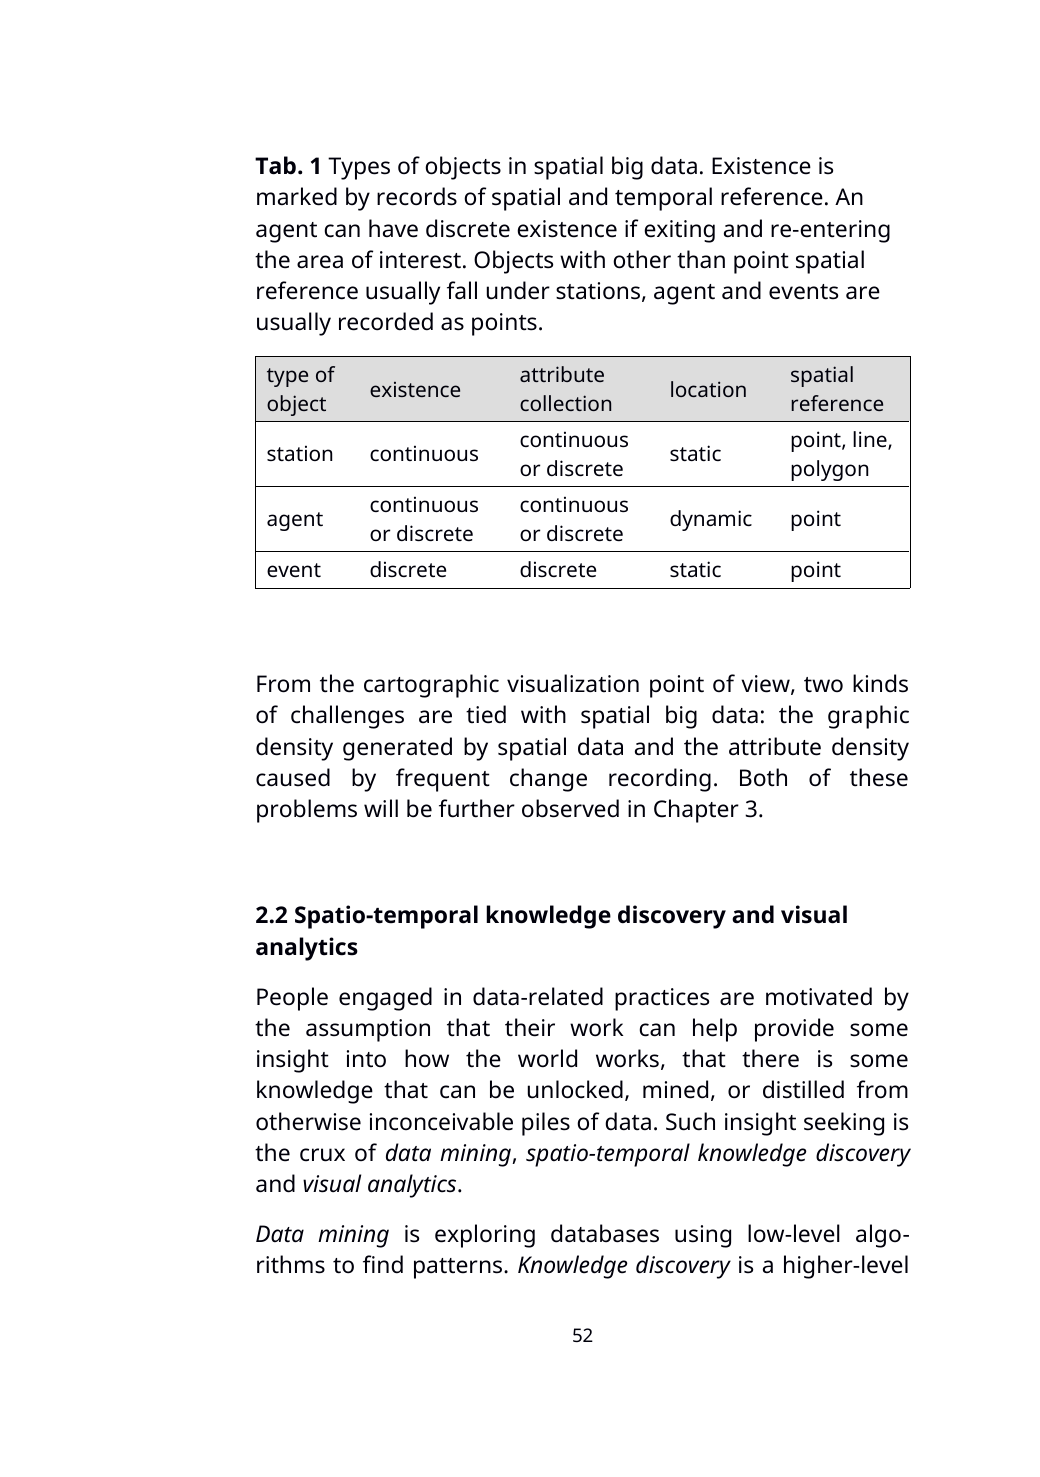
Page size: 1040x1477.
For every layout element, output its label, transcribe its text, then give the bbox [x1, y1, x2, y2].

table_header spatial reference [779, 357, 910, 421]
table_header type of object [256, 357, 358, 421]
table_cell station [256, 422, 358, 486]
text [255, 1218, 910, 1281]
table_cell continuous or discrete [508, 487, 658, 551]
table_header existence [358, 357, 508, 421]
table_header location [658, 357, 779, 421]
table_header attribute collection [508, 357, 658, 421]
table_cell continuous or discrete [508, 422, 658, 486]
table_cell static [658, 422, 779, 486]
table_cell point [779, 486, 910, 551]
table_cell point, line, polygon [779, 421, 910, 486]
table_cell point [779, 551, 910, 587]
table_cell dynamic [658, 487, 779, 551]
table_cell continuous or discrete [358, 487, 508, 551]
text People engaged in data-related practices are motivated by the assumption that their work can help provide some insight into how the world works, that there is some knowledge that can be unlocked, mined, or distilled from otherwise inconceivable piles of data. Such insight seeking is the crux of data mining, spatio-temporal knowledge discovery and visual analytics. [255, 981, 910, 1199]
table_cell continuous [358, 422, 508, 486]
table_cell static [658, 552, 779, 587]
table_cell discrete [358, 552, 508, 587]
subtitle 2.2 Spatio-temporal knowledge discovery and visual analytics [255, 899, 910, 962]
text From the cartographic visualization point of view, two kinds of challenges are tied with spatial big data: the graphic density generated by spatial data and the attribute density caused by frequent change recording. Both of these problems will be further observed in Chapter 3. [255, 668, 910, 824]
table_cell event [256, 552, 358, 587]
text Tab. 1 Types of objects in spatial big data. Existence is marked by records of spatial and temporal reference. An agent can have discrete existence if exiting and re-entering the area of interest. Objects with other than point spatial reference usually fall under stations, agent and events are usually recorded as points. [255, 150, 910, 337]
table_cell agent [256, 487, 358, 551]
table_cell discrete [508, 552, 658, 587]
